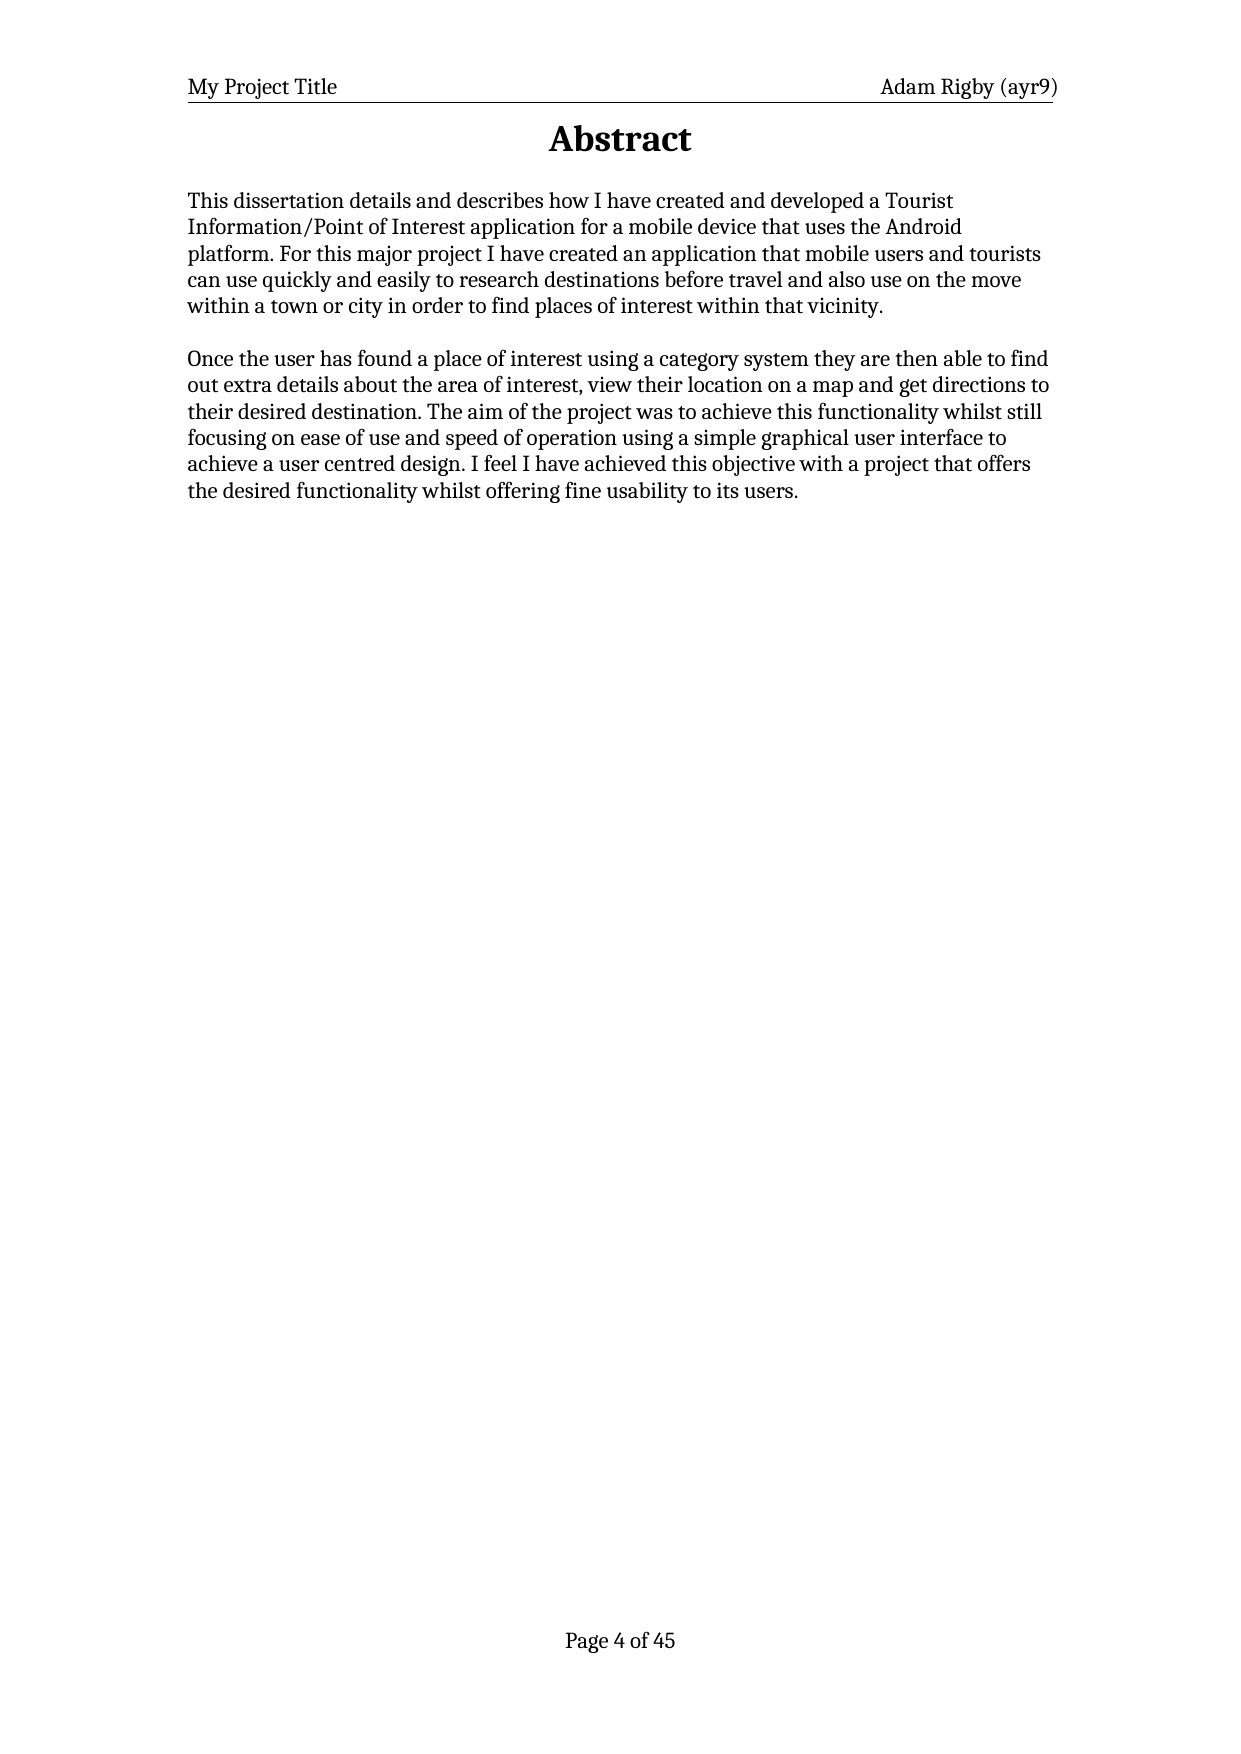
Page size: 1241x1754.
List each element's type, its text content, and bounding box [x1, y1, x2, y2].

text This dissertation details and describes how I have created and developed a Tourist Information/Point of Interest application for a mobile device that uses the Android platform. For this major project I have created an application that mobile users and tourists can use quickly and easily to research destinations before travel and also use on the move within a town or city in order to find places of interest within that vicinity. [187, 188, 1053, 319]
text Once the user has found a place of interest using a category system they are then able to find out extra details about the area of interest, view their location on a map and get directions to their desired destination. The aim of the project was to achieve this functionality whilst still focusing on ease of use and speed of operation using a simple graphical user interface to achieve a user centred design. I feel I have achieved this objective with a project that offers the desired functionality whilst offering fine usability to its users. [187, 346, 1053, 504]
text Abstract [187, 118, 1053, 161]
